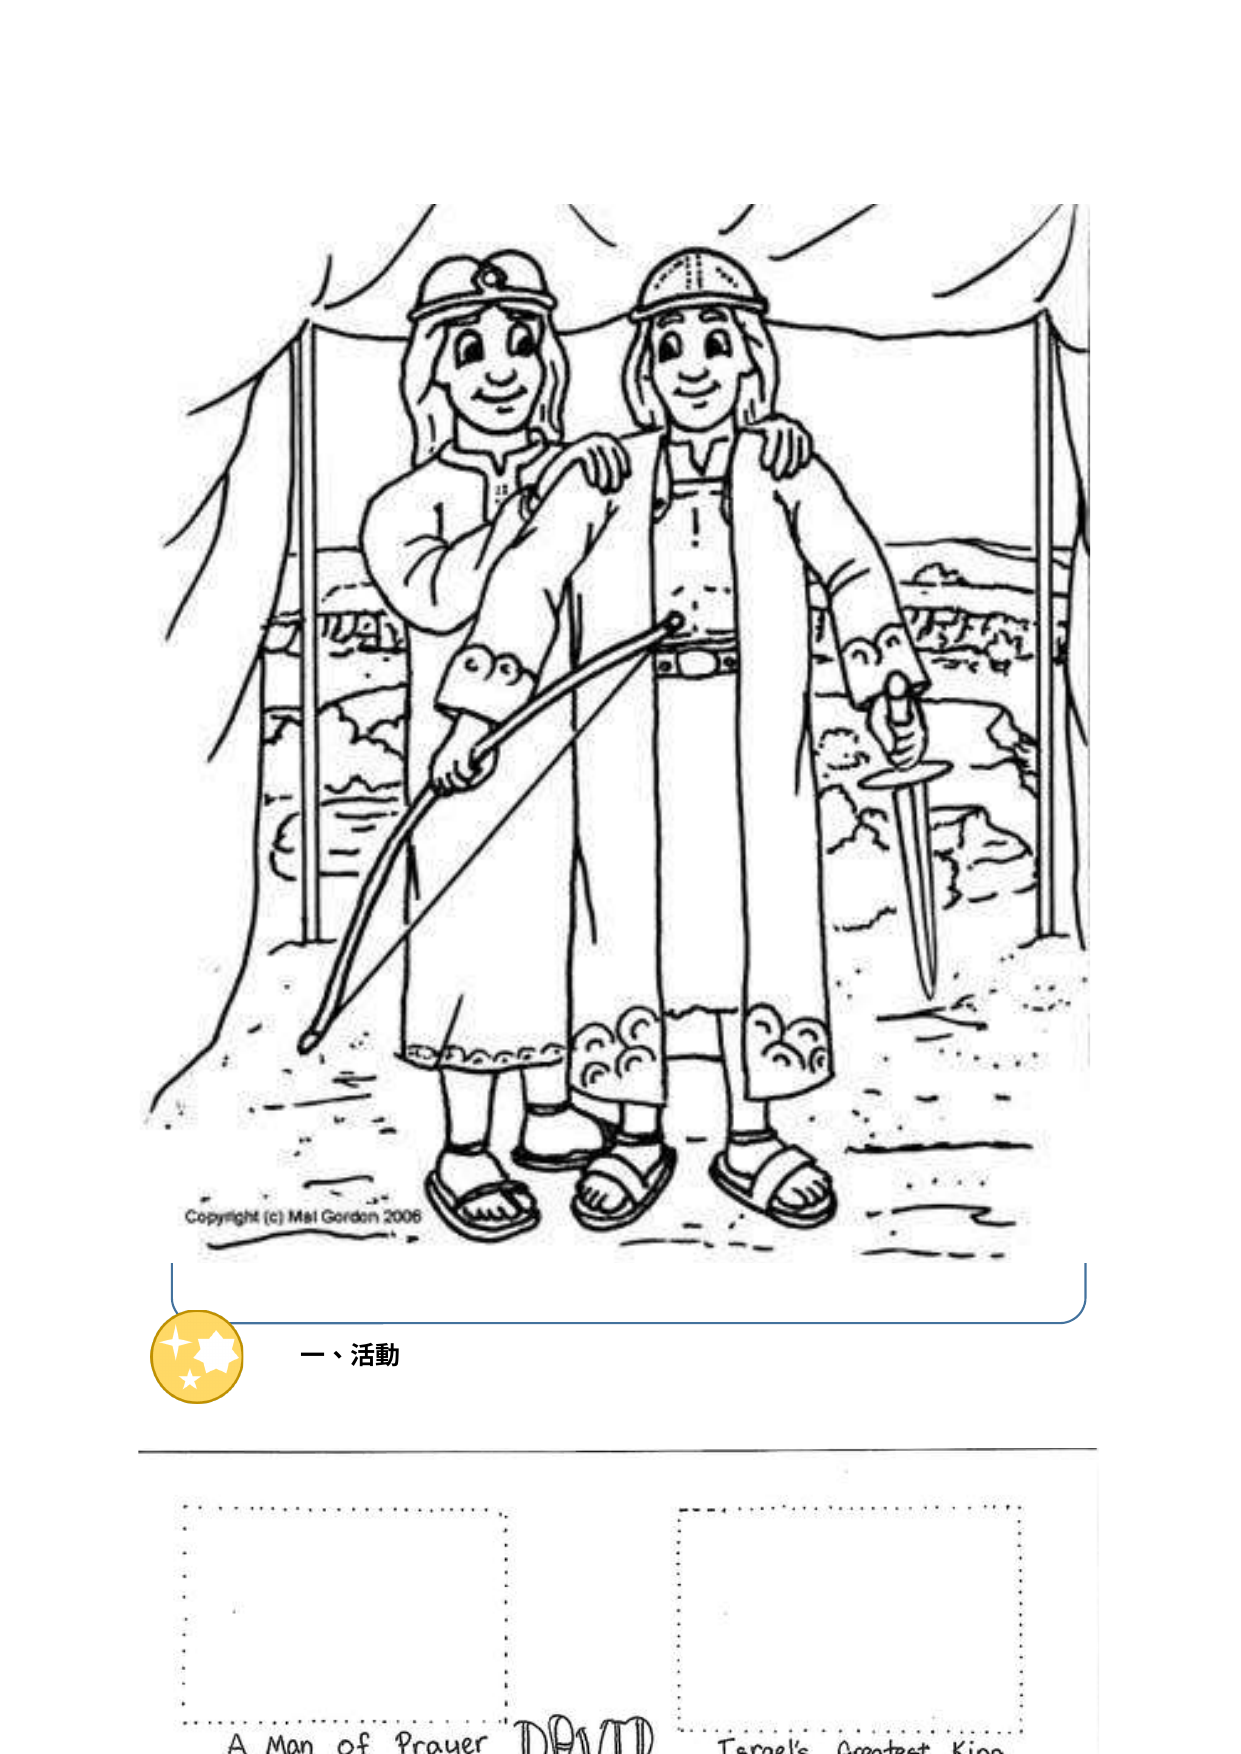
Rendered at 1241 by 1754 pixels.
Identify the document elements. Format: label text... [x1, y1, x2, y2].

picture [150, 1310, 244, 1404]
text 一、活動 [244, 1336, 1090, 1372]
picture [139, 204, 1091, 1263]
picture [138, 1448, 1100, 1754]
